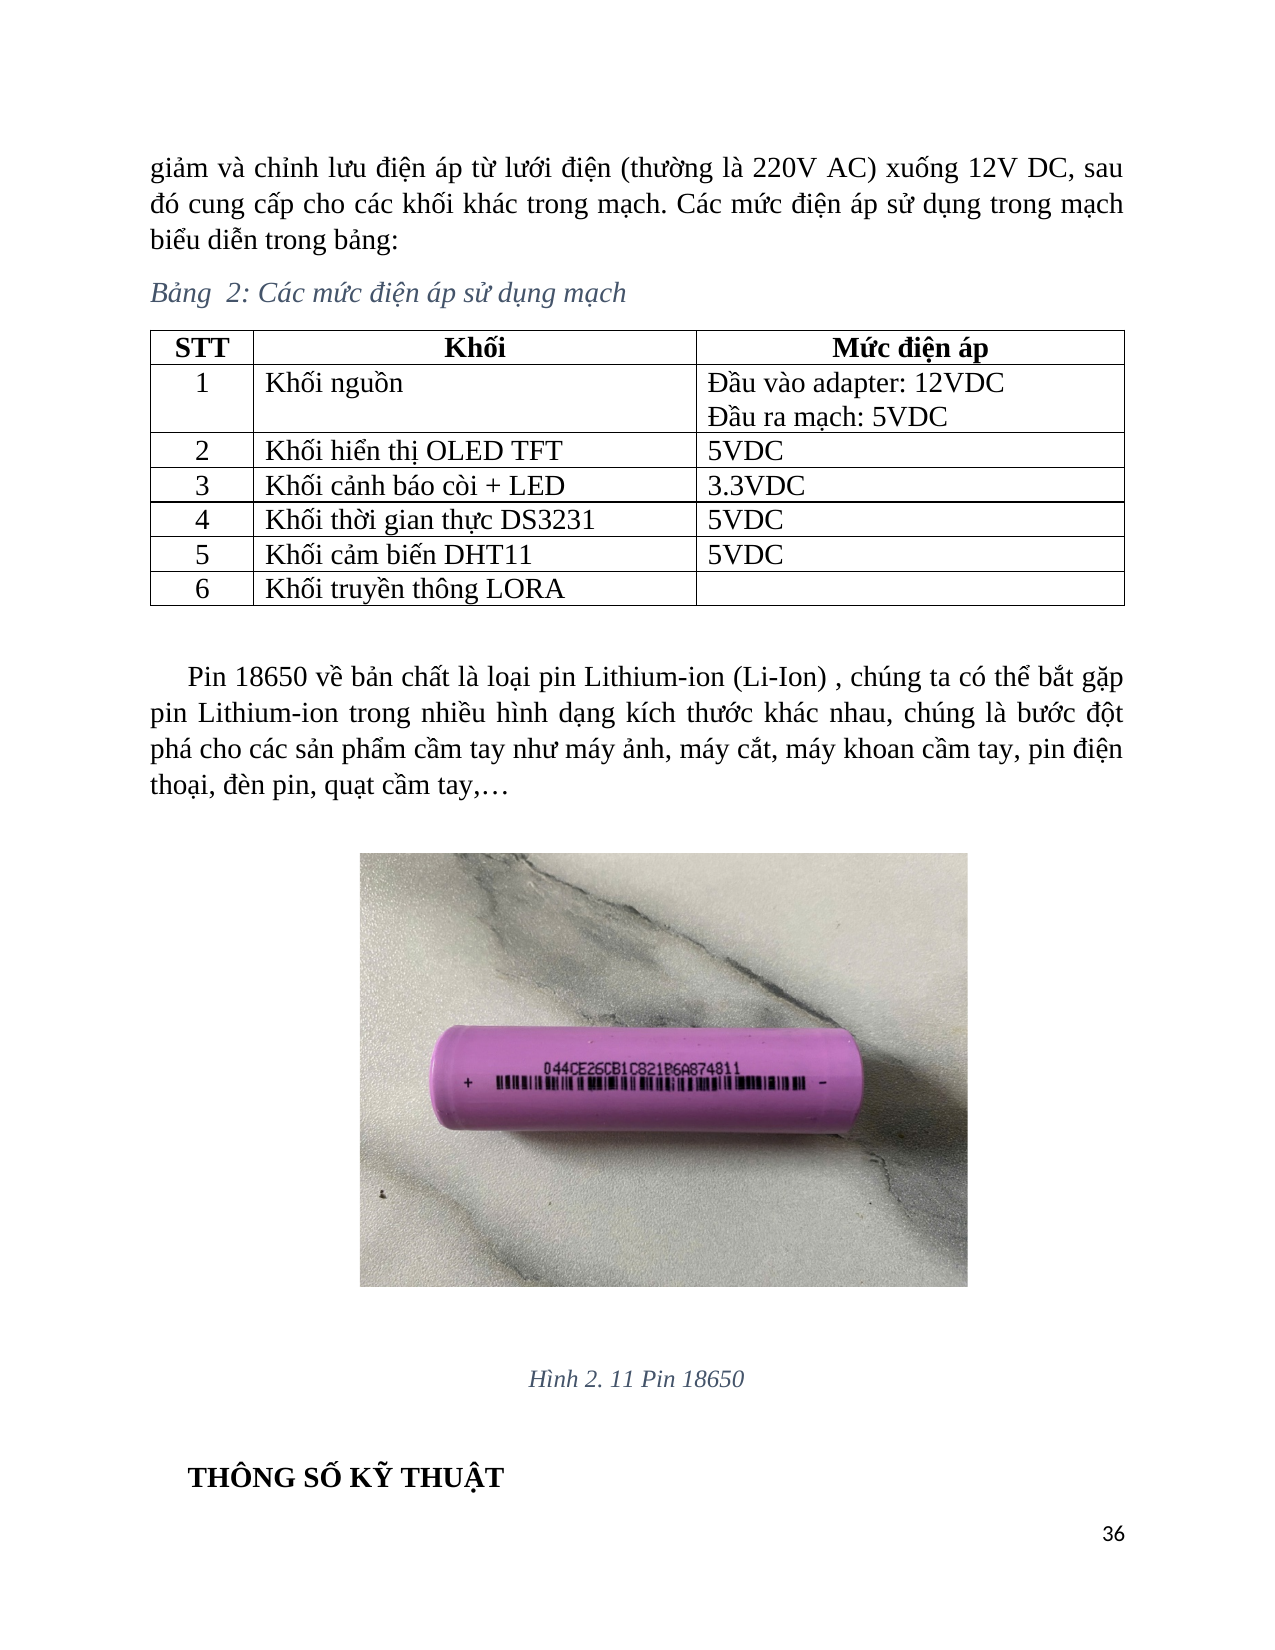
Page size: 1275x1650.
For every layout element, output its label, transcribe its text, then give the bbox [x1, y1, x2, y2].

table_cell 5VDC [697, 503, 1124, 536]
text Bảng 2: Các mức điện áp sử dụng mạch [150, 275, 1125, 309]
table_cell Khối nguồn [254, 365, 696, 432]
table_cell Khối thời gian thực DS3231 [254, 503, 696, 536]
table_cell Khối truyền thông LORA [254, 572, 696, 605]
table_cell Khối cảnh báo còi + LED [254, 468, 696, 501]
text Pin 18650 về bản chất là loại pin Lithium-ion (Li-Ion) , chúng ta có thể bắt gặp pin Lithium-ion trong nhiều hình dạng kích thước khác nhau, chúng là bước đột phá cho các sản phẩm cầm tay như máy ảnh, máy cắt, máy khoan cầm tay, pin điện thoại, đèn pin, quạt cầm tay,… [150, 659, 1125, 801]
table_cell Khối hiển thị OLED TFT [254, 433, 696, 467]
table_cell 3 [151, 468, 253, 501]
table_header Khối [254, 331, 696, 364]
table_cell 4 [151, 503, 253, 536]
table_header Mức điện áp [697, 331, 1124, 364]
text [150, 150, 1125, 256]
text Hình 2. 11 Pin 18650 [150, 1364, 1125, 1393]
text THÔNG SỐ KỸ THUẬT [150, 1461, 1125, 1494]
table_cell 6 [151, 572, 253, 605]
table_header STT [151, 331, 253, 364]
table_cell Khối cảm biến DHT11 [254, 537, 696, 571]
table_cell [697, 572, 1124, 605]
table_cell 5 [151, 537, 253, 571]
table_cell 1 [151, 365, 253, 432]
table_cell 3.3VDC [697, 468, 1124, 501]
table_cell 5VDC [697, 433, 1124, 467]
table_cell Đầu vào adapter: 12VDC Đầu ra mạch: 5VDC [697, 365, 1124, 432]
table_cell 5VDC [697, 537, 1124, 571]
table_cell 2 [151, 433, 253, 467]
picture [359, 853, 968, 1287]
